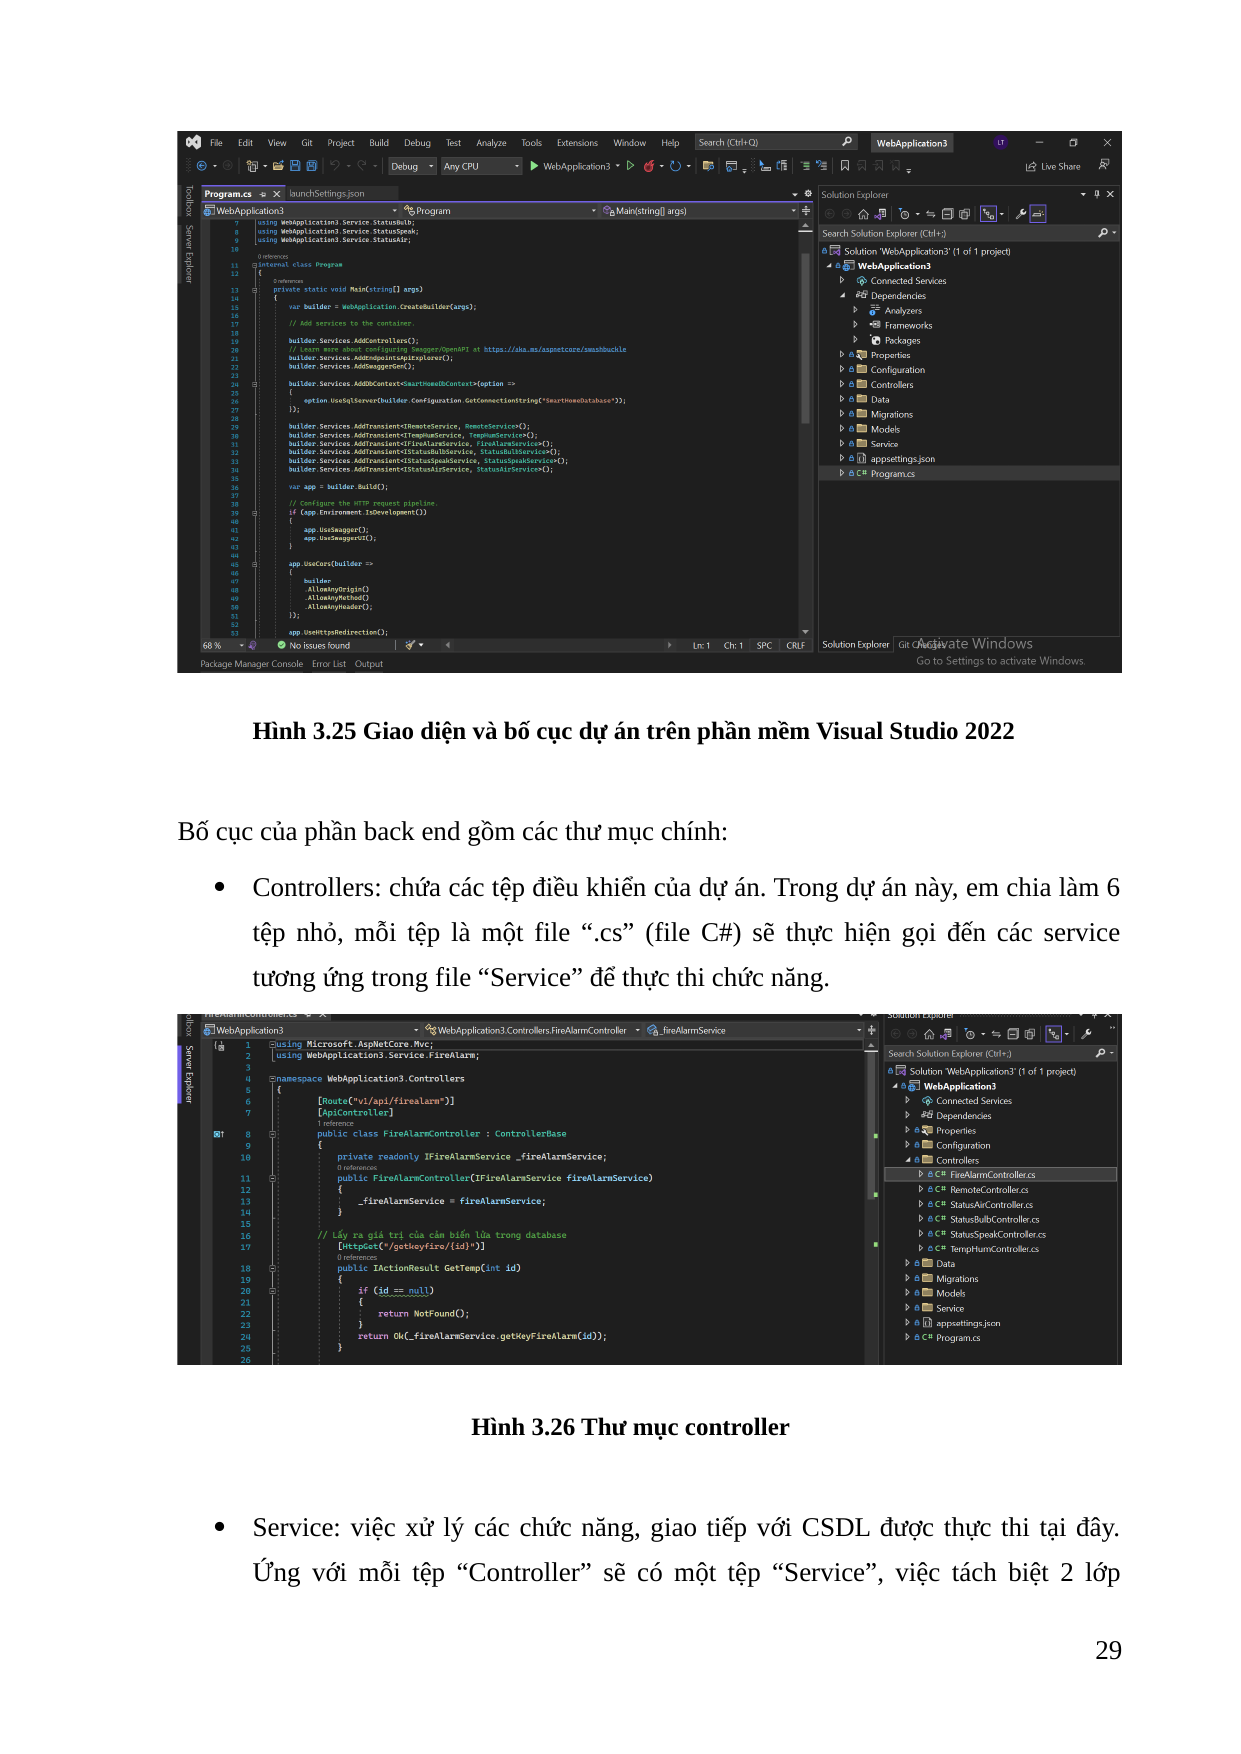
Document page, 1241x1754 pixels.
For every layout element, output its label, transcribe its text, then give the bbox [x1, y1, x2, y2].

text Bố cục của phần back end gồm các thư mục chính: [177, 812, 1122, 849]
picture [177, 1014, 1122, 1365]
picture [177, 131, 1122, 673]
list Controllers: chứa các tệp điều khiển của dự án. Trong dự án này, em chia làm 6 tệp nhỏ, mỗi tệp là một file “.cs” (file C#) sẽ thực hiện gọi đến các service tương ứng trong file “Service” để thực thi chức năng. [215, 868, 1122, 996]
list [215, 1508, 1122, 1591]
